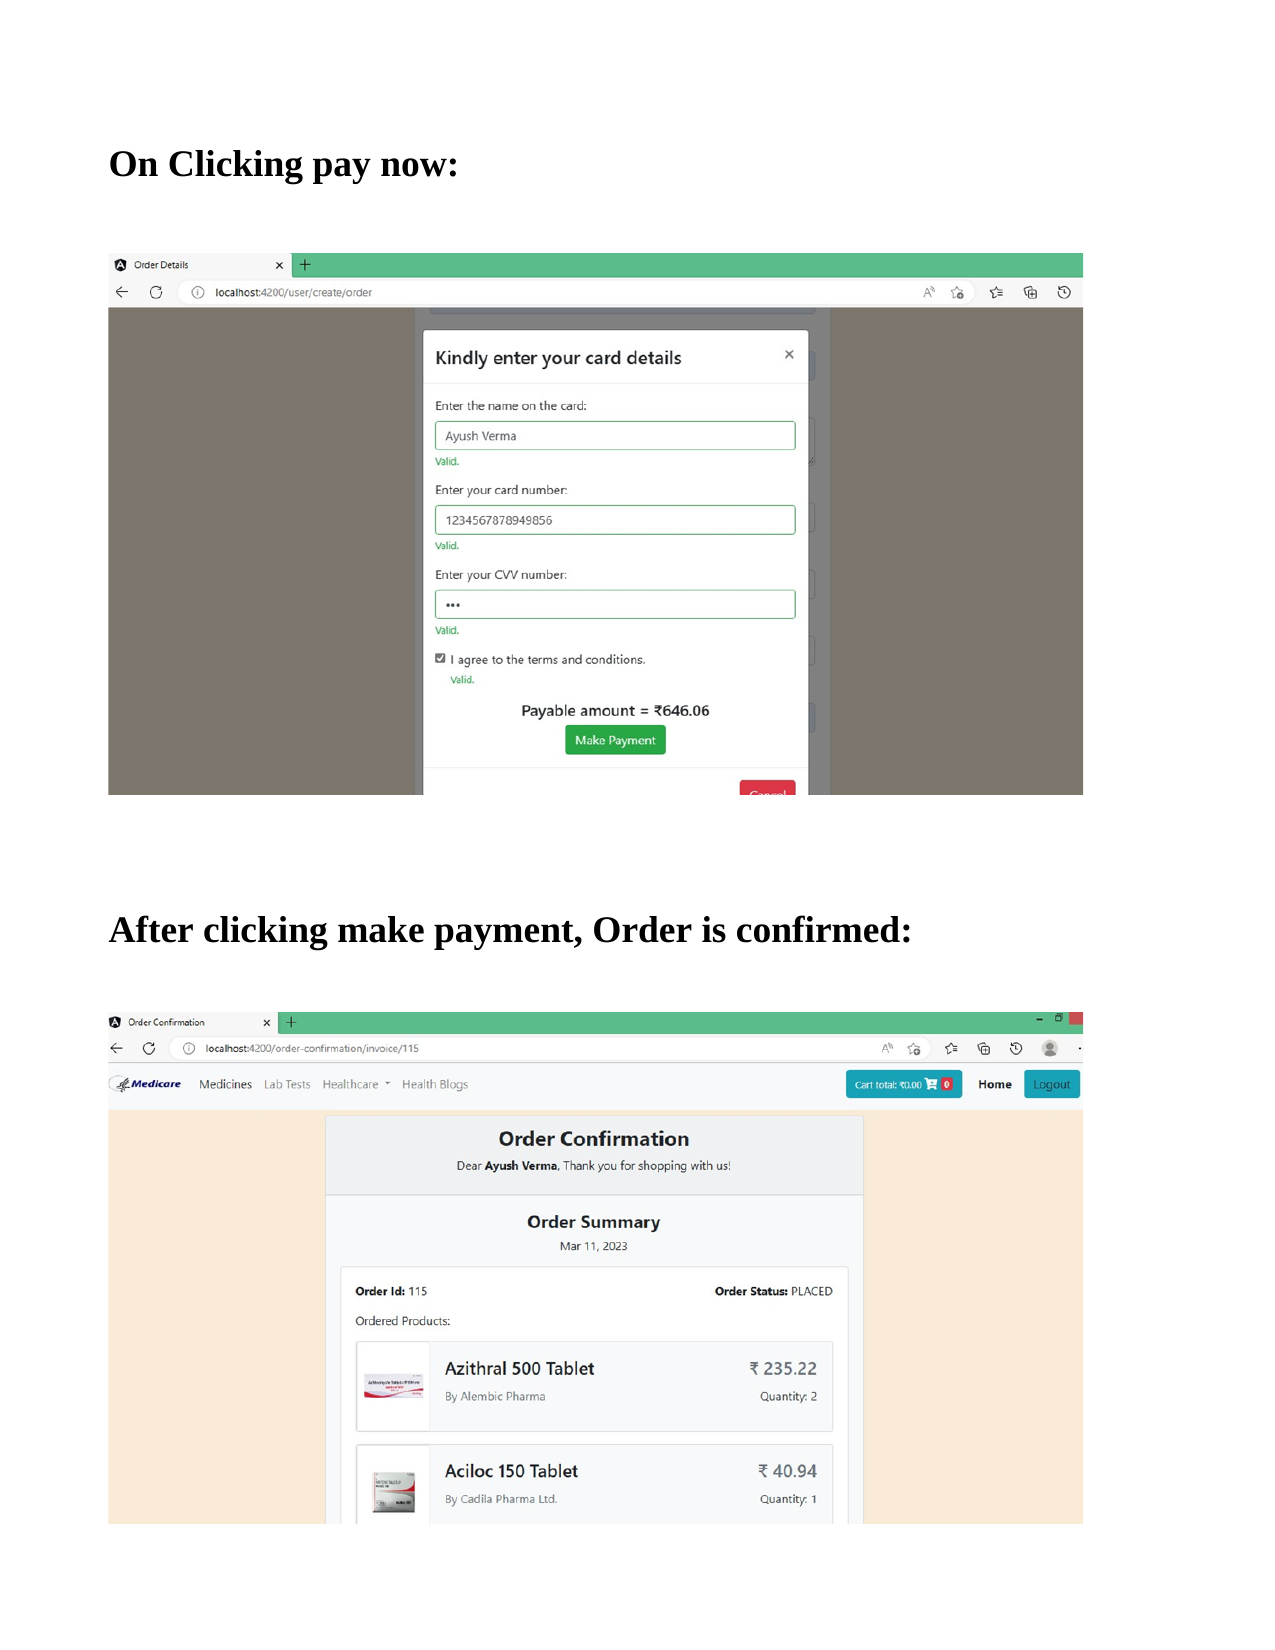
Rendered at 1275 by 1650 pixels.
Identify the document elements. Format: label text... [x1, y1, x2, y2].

picture [108, 245, 1084, 795]
text After clicking make payment, Order is confirmed: [108, 908, 1133, 951]
text On Clicking pay now: [108, 142, 1133, 185]
picture [108, 1012, 1084, 1524]
